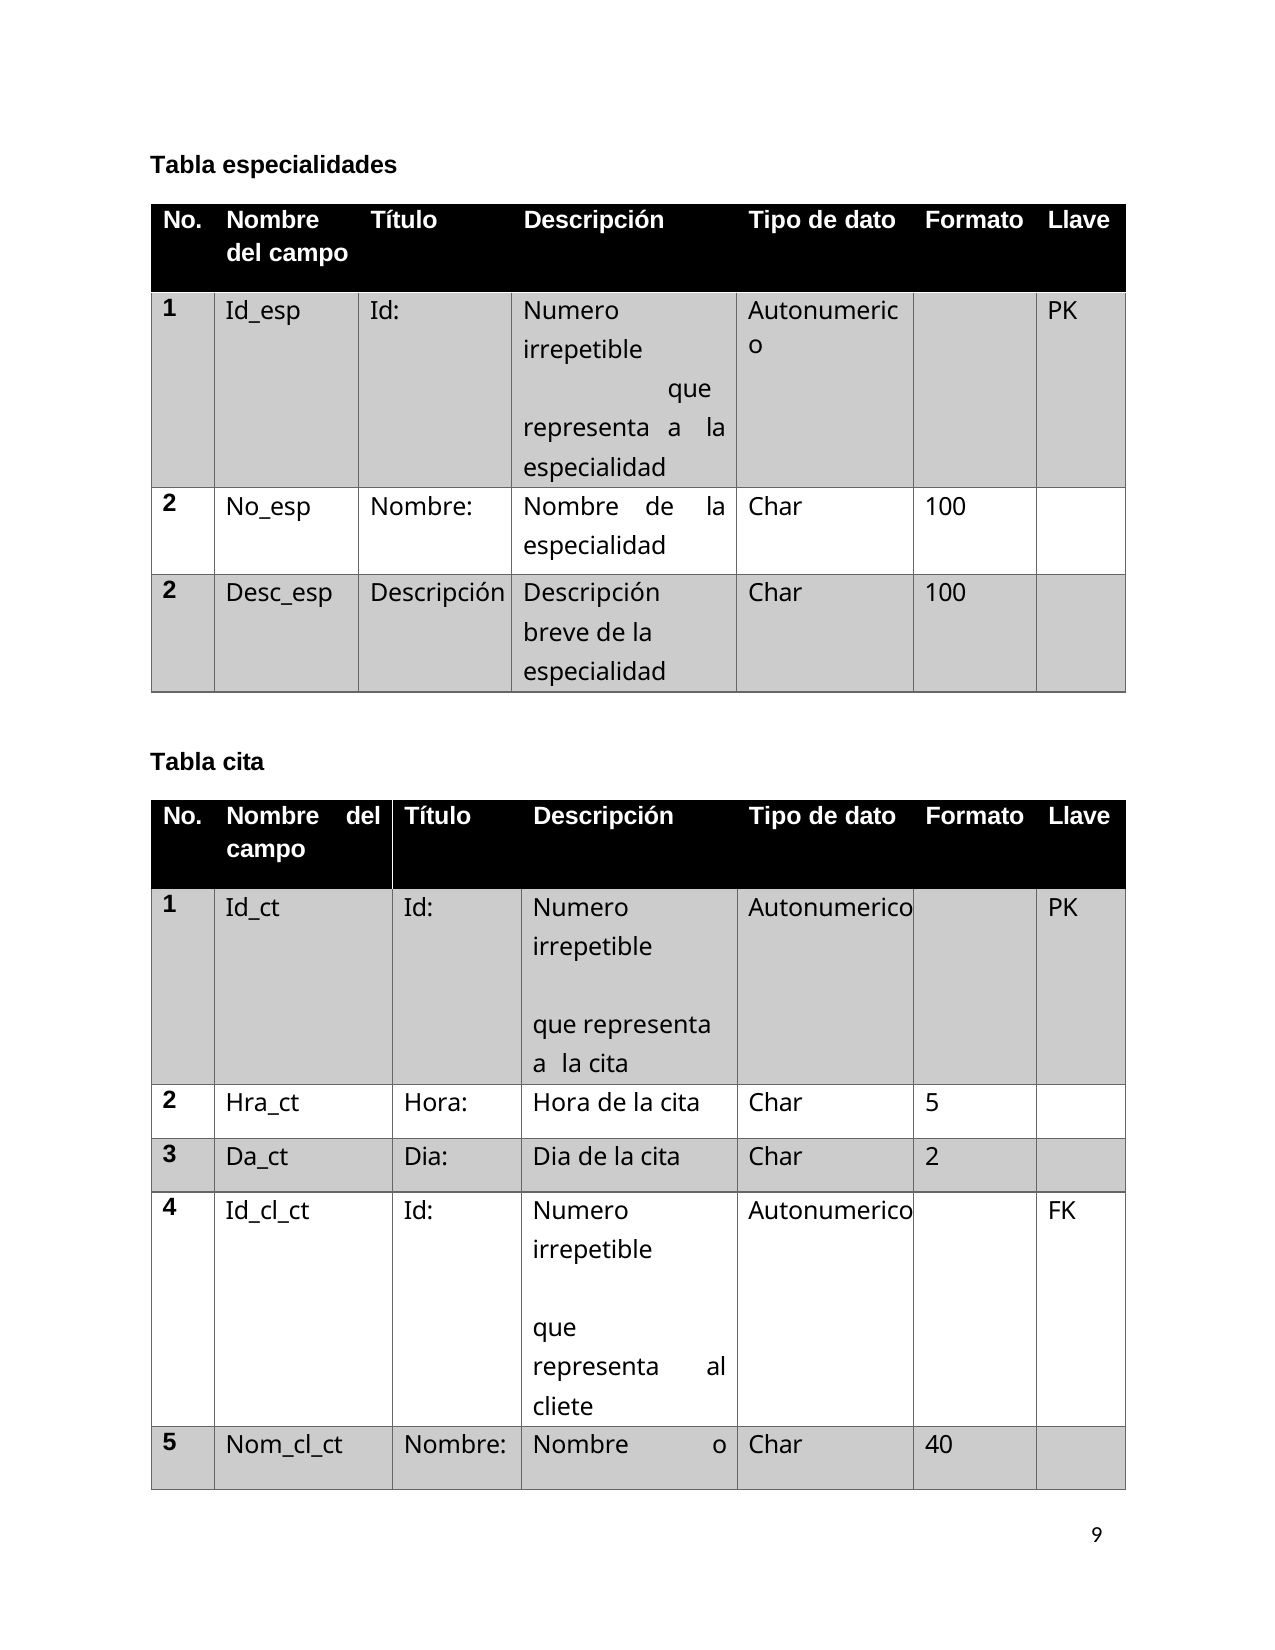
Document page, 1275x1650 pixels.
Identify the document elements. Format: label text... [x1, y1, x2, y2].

table_cell [1037, 488, 1125, 574]
table_cell Id_cl_ct [215, 1193, 392, 1426]
table_cell Numero irrepetible que representa al cliete [522, 1193, 737, 1426]
table_cell Nom_cl_ct [215, 1427, 392, 1489]
table_cell Da_ct [215, 1139, 392, 1191]
table_header Llave [1036, 800, 1126, 889]
table_cell 5 [152, 1427, 214, 1489]
table_cell [914, 889, 1036, 1084]
table_cell Nombre de la especialidad [512, 488, 736, 574]
table_cell 2 [914, 1139, 1036, 1191]
table_cell Descripción breve de la especialidad [512, 575, 736, 691]
table_cell 1 [152, 293, 214, 487]
table_cell Hora: [393, 1085, 521, 1137]
table_header Descripción [522, 800, 737, 889]
table_cell Char [738, 1139, 913, 1191]
table_cell 2 [152, 488, 214, 574]
table_cell Char [738, 1085, 913, 1137]
table_header Tipo de dato [737, 800, 914, 889]
table_cell Descripción [359, 575, 511, 691]
table_cell 100 [914, 575, 1036, 691]
table_cell Hra_ct [215, 1085, 392, 1137]
table_cell 1 [152, 889, 214, 1084]
table_cell Numero irrepetible que representa a la cita [522, 889, 737, 1084]
table_cell FK [1037, 1193, 1125, 1426]
table_cell [914, 1193, 1036, 1426]
table_cell PK [1037, 293, 1125, 487]
table_cell 5 [914, 1085, 1036, 1137]
table_cell [1037, 1427, 1125, 1489]
table_header No. [151, 800, 214, 889]
table_header Formato [914, 800, 1036, 889]
table_cell Char [737, 488, 913, 574]
table_cell Desc_esp [215, 575, 358, 691]
table_header Tipo de dato [737, 204, 913, 292]
table_cell [1037, 1085, 1125, 1137]
table_header Título [359, 204, 512, 292]
table_cell No_esp [215, 488, 358, 574]
table_header No. [151, 204, 214, 292]
table_cell Hora de la cita [522, 1085, 737, 1137]
table_cell [914, 293, 1036, 487]
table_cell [522, 1427, 737, 1489]
table_cell 2 [152, 1085, 214, 1137]
table_cell Nombre: [393, 1427, 521, 1489]
table_cell Id: [359, 293, 511, 487]
table_cell Char [738, 1427, 913, 1489]
table_cell Id_esp [215, 293, 358, 487]
table_cell [1037, 1139, 1125, 1191]
subtitle Tabla cita [150, 747, 1162, 776]
table_header Llave [1036, 204, 1126, 292]
table_header Título [393, 800, 522, 889]
table_cell [1037, 575, 1125, 691]
table_cell 100 [914, 488, 1036, 574]
table_header Nombre del campo [214, 800, 392, 889]
table_header Nombre del campo [214, 204, 359, 292]
table_cell Id: [393, 889, 521, 1084]
table_cell 4 [152, 1193, 214, 1426]
table_cell 3 [152, 1139, 214, 1191]
table_cell Char [737, 575, 913, 691]
table_cell PK [1037, 889, 1125, 1084]
table_cell Nombre: [359, 488, 511, 574]
table_header Formato [913, 204, 1036, 292]
table_cell Numero irrepetible que representa a la especialidad [512, 293, 736, 487]
table_cell Autonumerico [738, 1193, 913, 1426]
table_cell Id_ct [215, 889, 392, 1084]
subtitle Tabla especialidades [150, 150, 1162, 179]
table_cell Id: [393, 1193, 521, 1426]
table_cell Dia de la cita [522, 1139, 737, 1191]
table_cell 40 [914, 1427, 1036, 1489]
table_cell Autonumerico [738, 889, 913, 1084]
table_cell Autonumerico [737, 293, 913, 487]
table_cell 2 [152, 575, 214, 691]
table_cell Dia: [393, 1139, 521, 1191]
table_header Descripción [512, 204, 737, 292]
